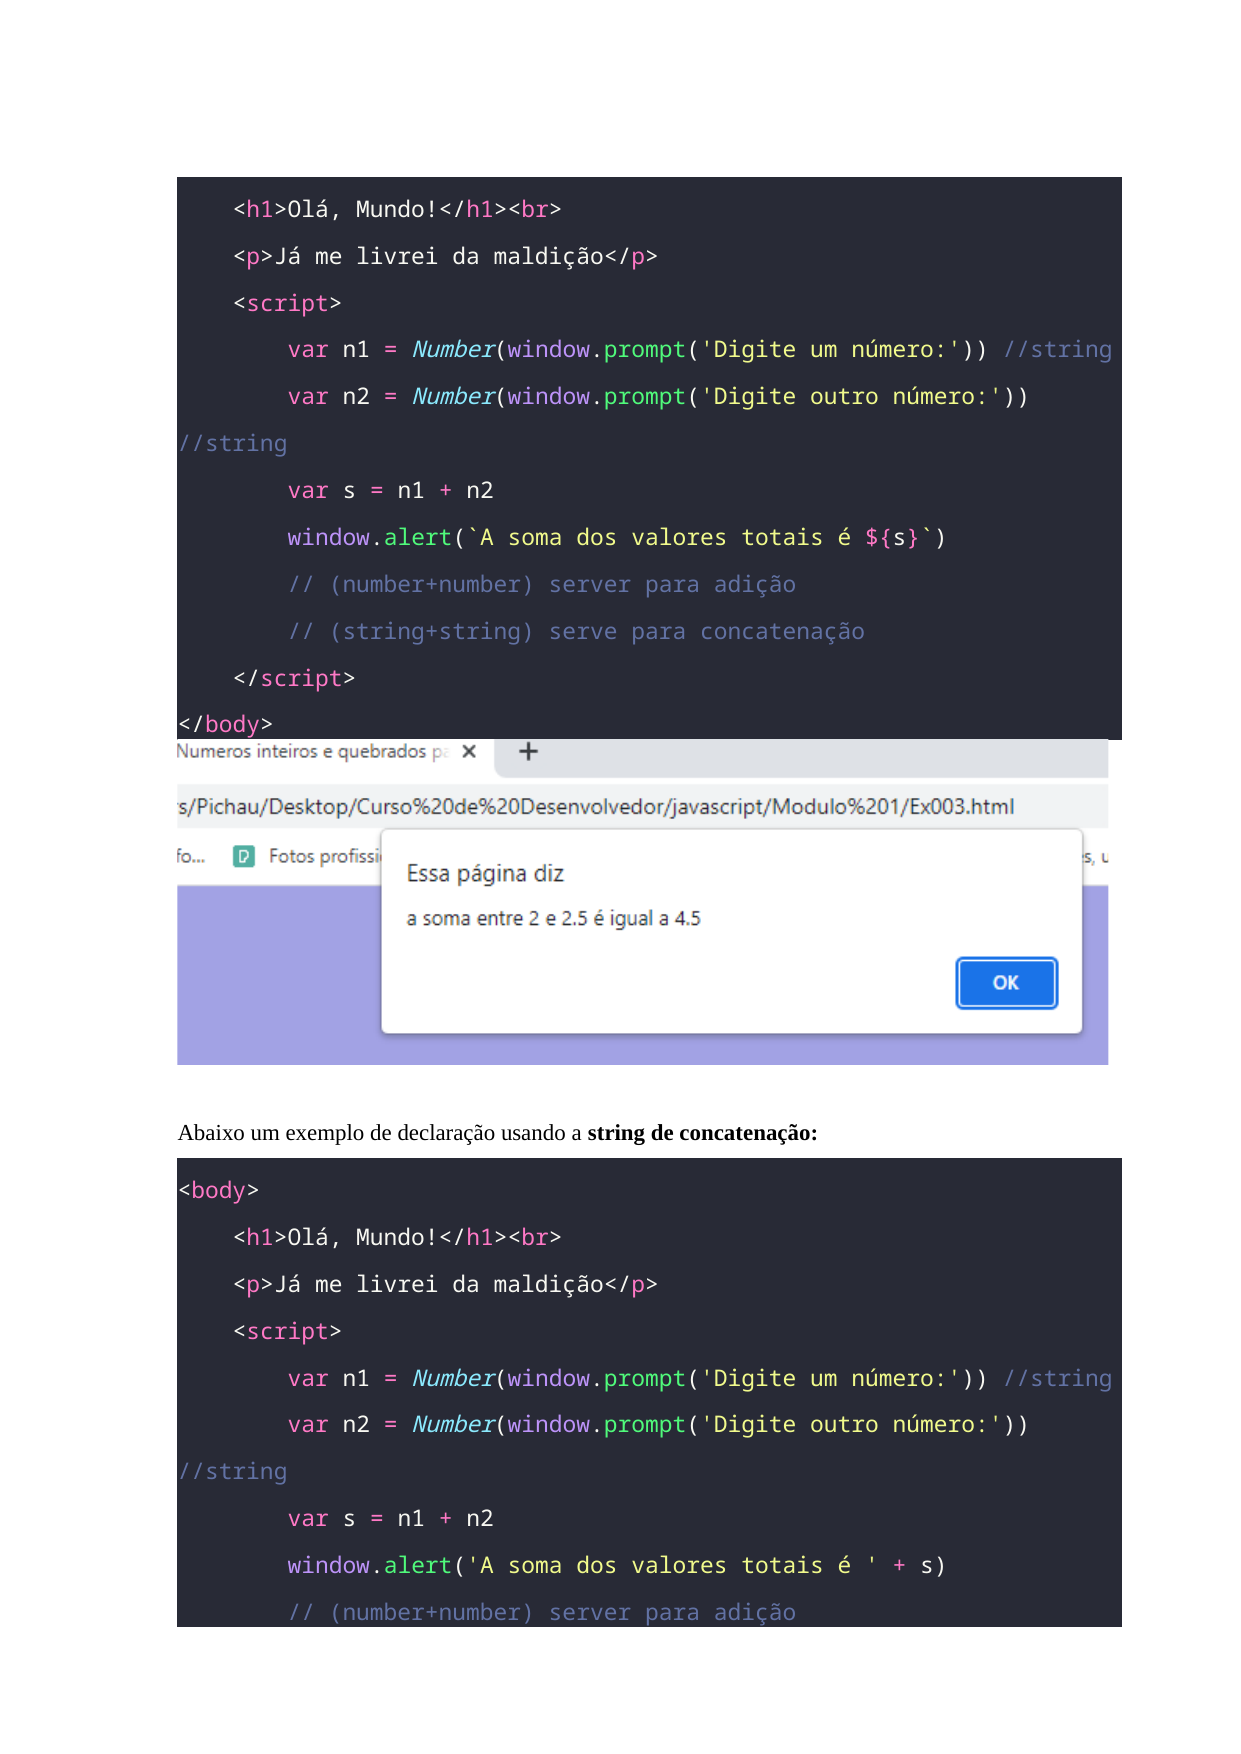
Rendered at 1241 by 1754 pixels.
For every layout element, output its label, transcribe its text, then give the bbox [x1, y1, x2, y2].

text </body> [177, 693, 1122, 740]
text var s = n1 + n2 [177, 1486, 1122, 1533]
text var n1 = Number(window.prompt('Digite um número:')) //string [177, 1346, 1122, 1393]
text // (number+number) server para adição [177, 552, 1122, 599]
text </script> [177, 646, 1122, 693]
text var n2 = Number(window.prompt('Digite outro número:')) //string [177, 1393, 1122, 1486]
text <h1>Olá, Mundo!</h1><br> [177, 177, 1122, 224]
text var n2 = Number(window.prompt('Digite outro número:')) //string [177, 365, 1122, 458]
text window.alert('A soma dos valores totais é ' + s) [177, 1533, 1122, 1580]
text <p>Já me livrei da maldição</p> [177, 224, 1122, 271]
text var s = n1 + n2 [177, 458, 1122, 505]
text <script> [177, 271, 1122, 318]
text <p>Já me livrei da maldição</p> [177, 1252, 1122, 1299]
text <script> [177, 1299, 1122, 1346]
text // (number+number) server para adição [177, 1580, 1122, 1627]
text // (string+string) serve para concatenação [177, 599, 1122, 646]
text Abaixo um exemplo de declaração usando a string de concatenação: [177, 1119, 1122, 1145]
text <h1>Olá, Mundo!</h1><br> [177, 1205, 1122, 1252]
picture [177, 739, 1109, 1065]
text var n1 = Number(window.prompt('Digite um número:')) //string [177, 318, 1122, 365]
text <body> [177, 1158, 1122, 1205]
text window.alert(`A soma dos valores totais é ${s}`) [177, 505, 1122, 552]
